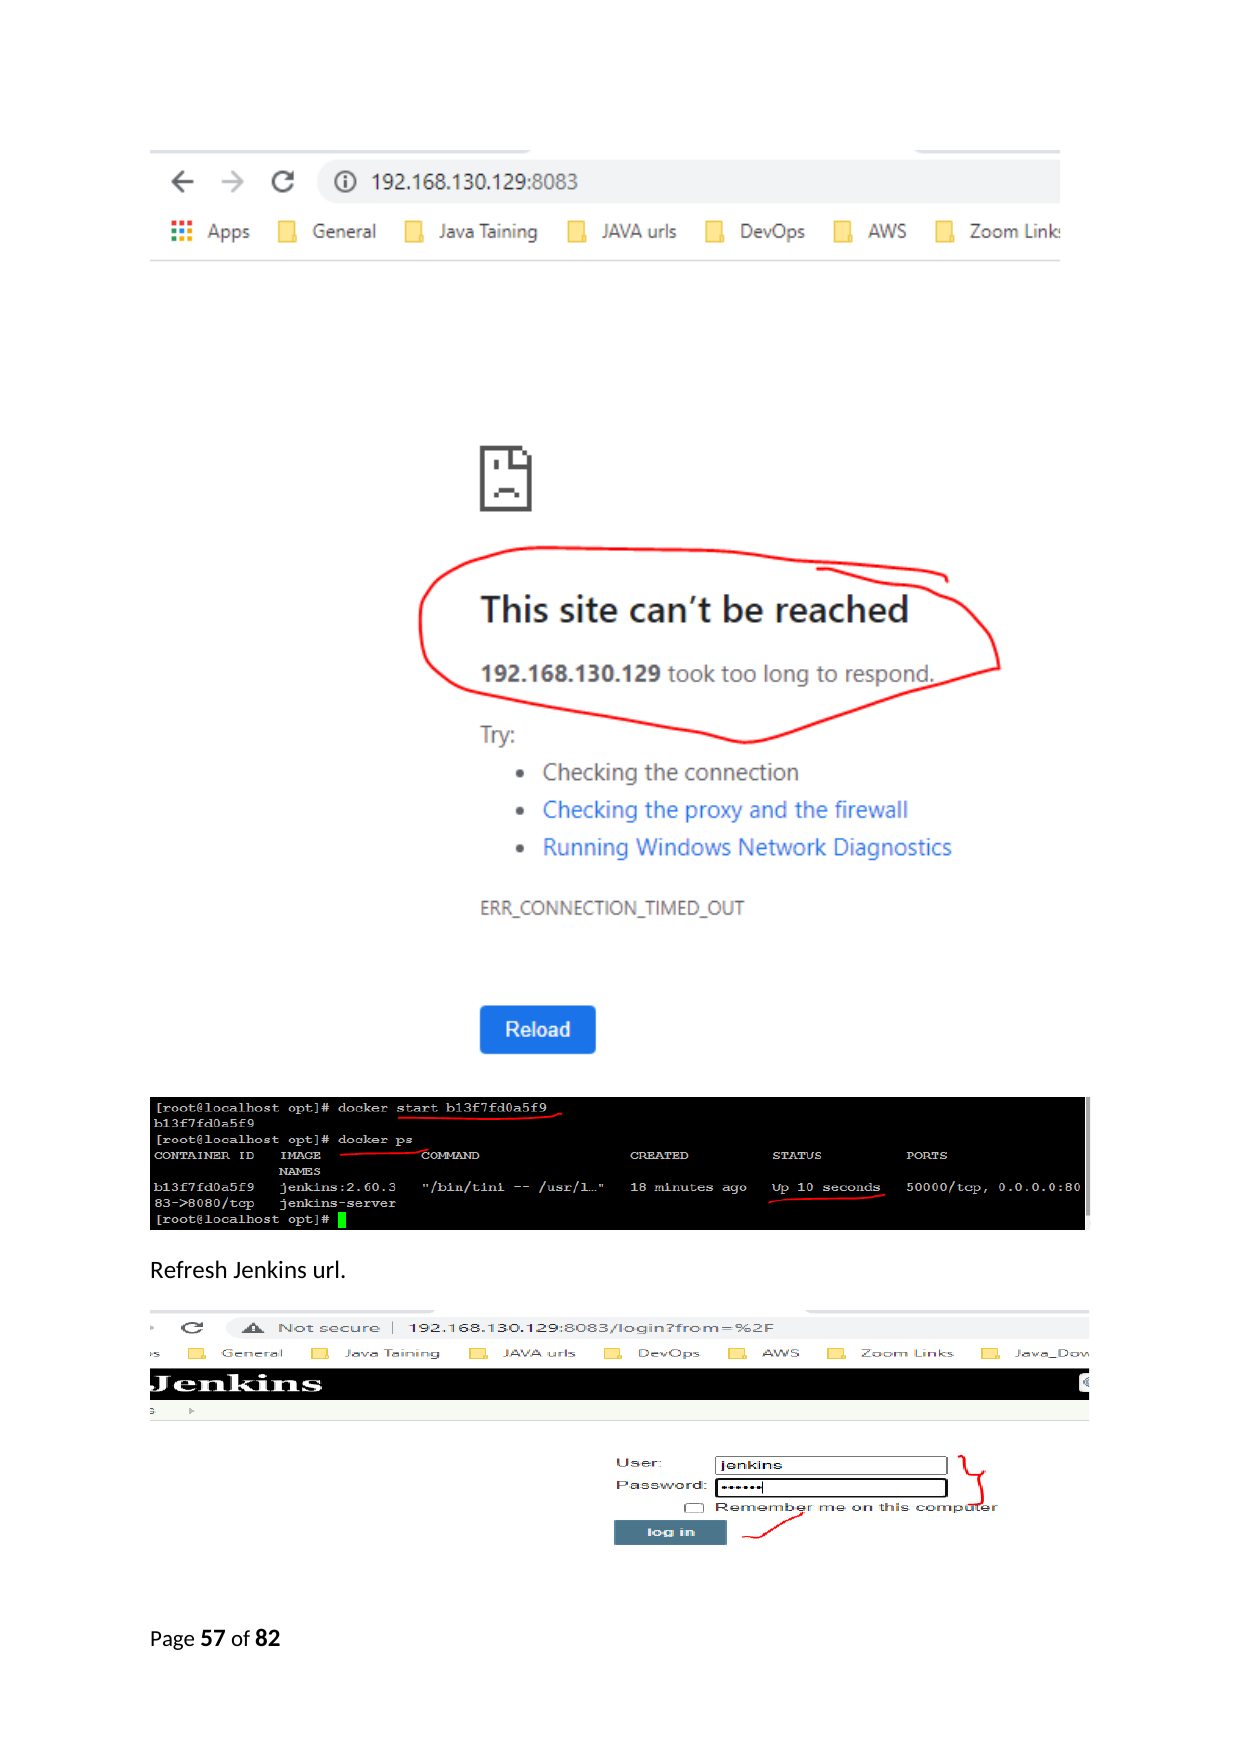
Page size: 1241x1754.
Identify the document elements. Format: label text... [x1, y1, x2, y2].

text Refresh Jenkins url. [150, 1254, 1090, 1285]
picture [150, 1310, 1090, 1591]
picture [150, 150, 1060, 1073]
picture [150, 1097, 1091, 1230]
